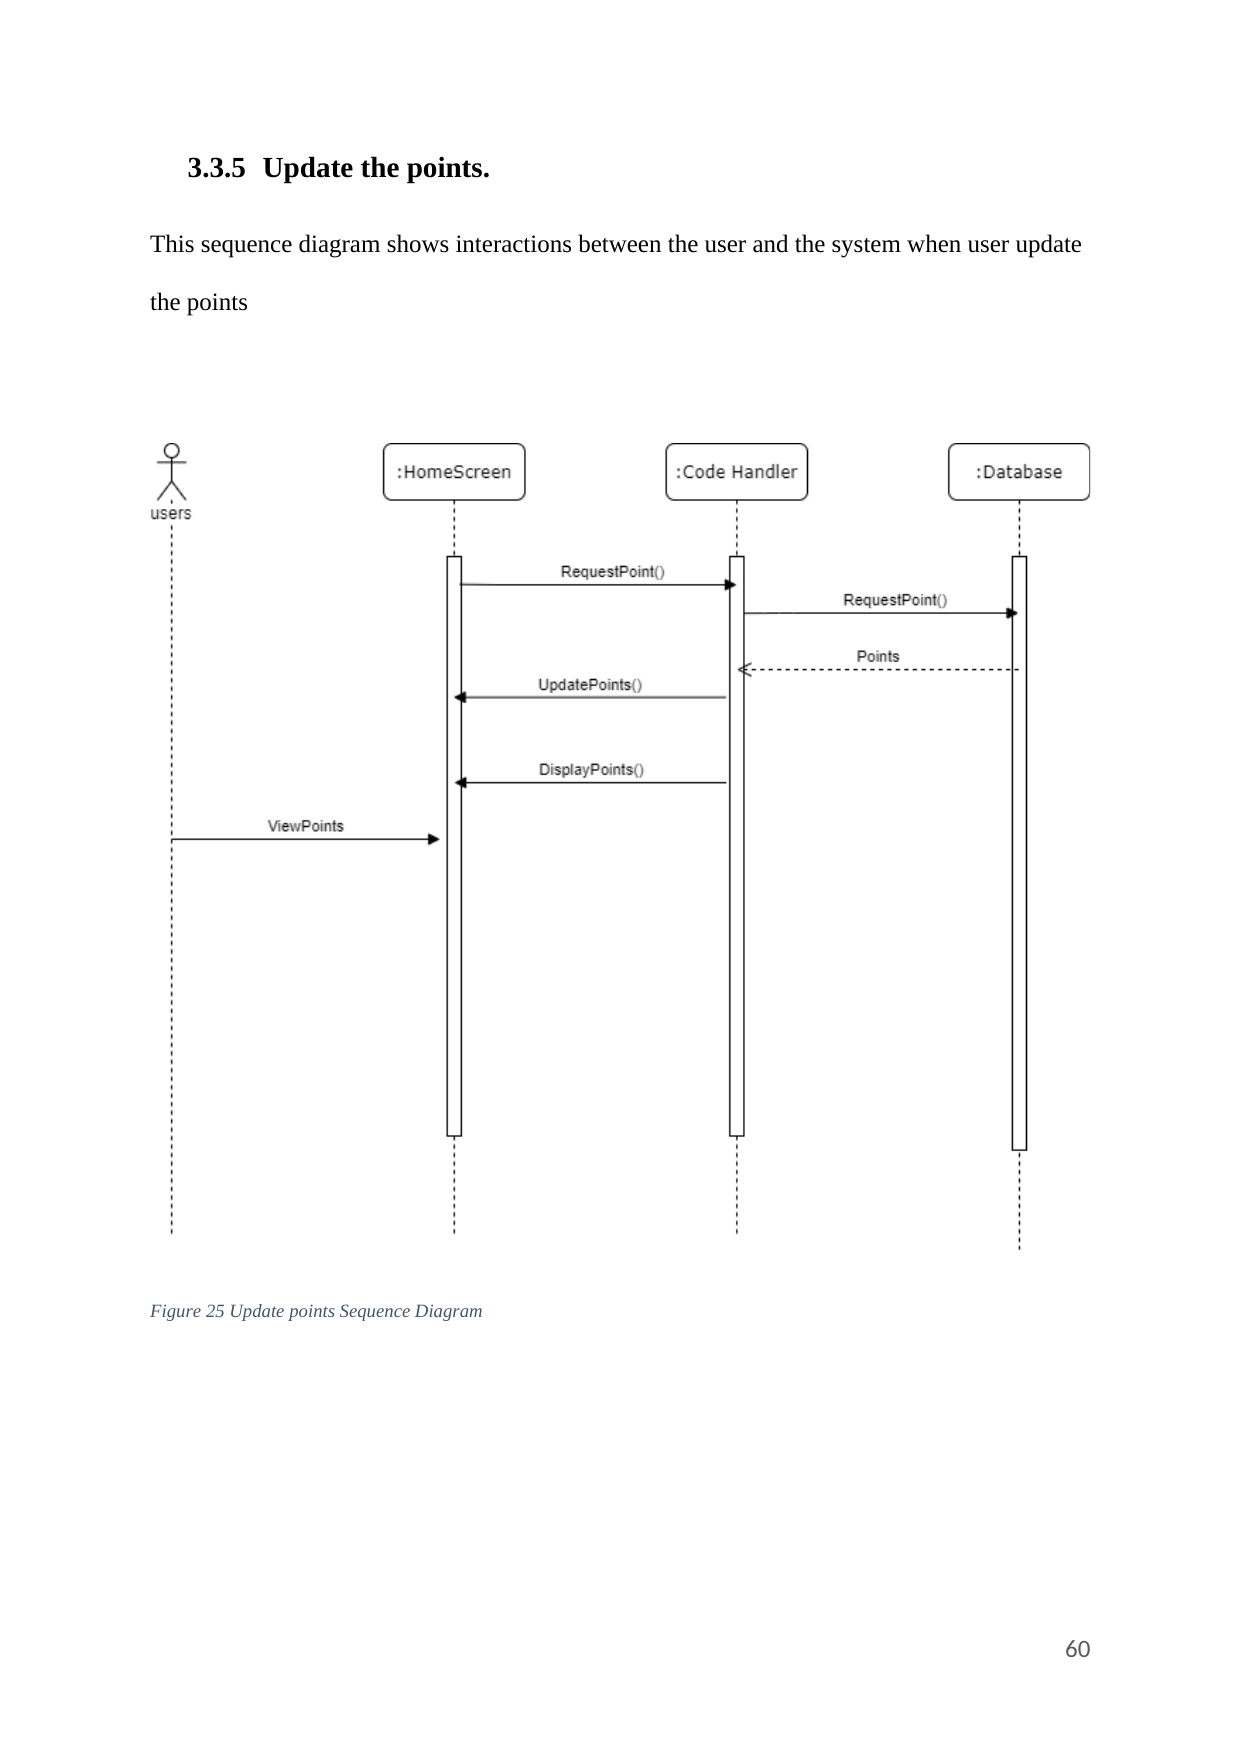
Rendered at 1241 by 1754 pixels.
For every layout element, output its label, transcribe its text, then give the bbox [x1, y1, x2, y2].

subtitle Update the points. [187, 150, 1090, 183]
picture [150, 443, 1091, 1250]
text This sequence diagram shows interactions between the user and the system when user update the points [150, 229, 1090, 316]
